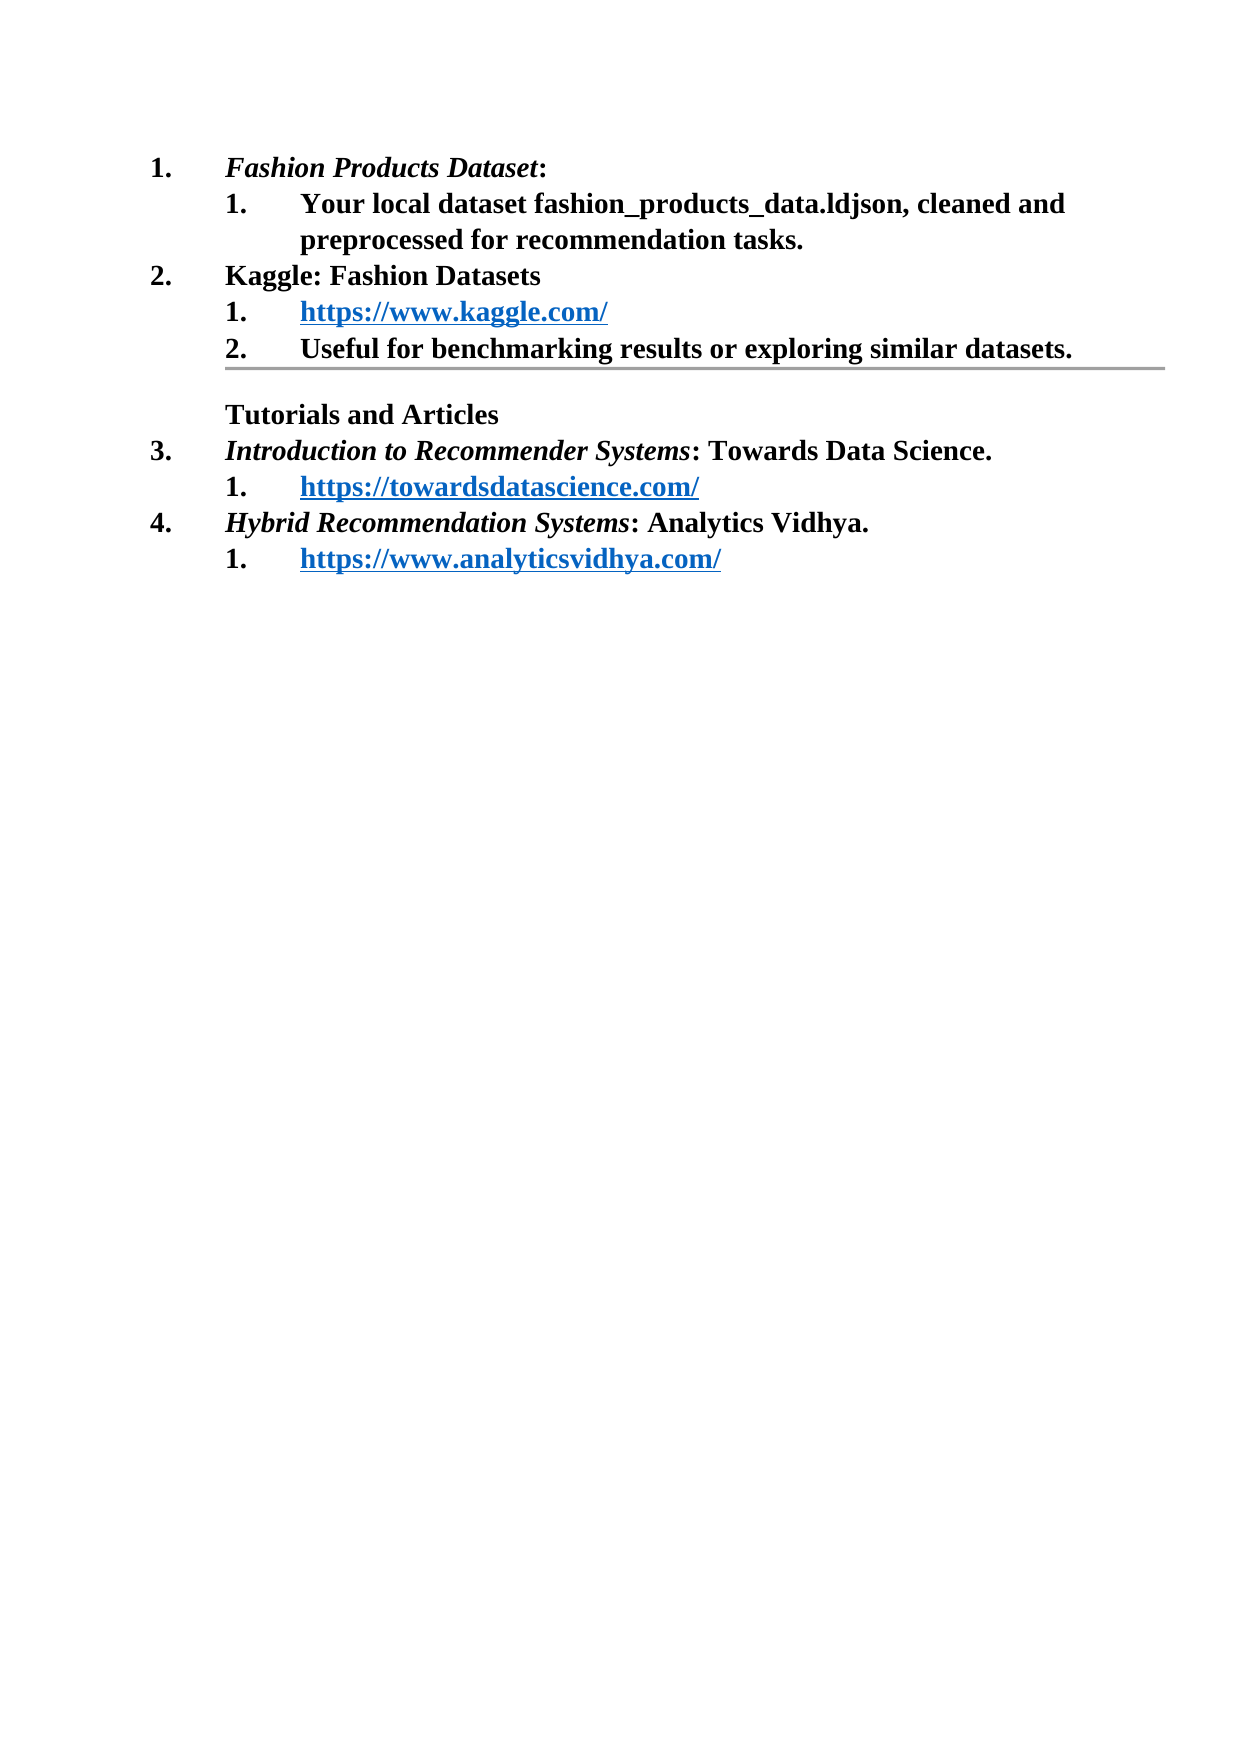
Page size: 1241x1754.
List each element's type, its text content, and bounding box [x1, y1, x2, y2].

list https://towardsdatascience.com/ [225, 469, 1090, 503]
list https://www.kaggle.com/ [225, 294, 1090, 328]
list Introduction to Recommender Systems: Towards Data Science. [150, 433, 1090, 467]
list Hybrid Recommendation Systems: Analytics Vidhya. [150, 506, 1090, 539]
list Tutorials and Articles [225, 397, 1090, 431]
list Fashion Products Dataset: [150, 150, 1090, 183]
list Kaggle: Fashion Datasets [150, 258, 1090, 292]
list Useful for benchmarking results or exploring similar datasets. [225, 331, 1090, 364]
list https://www.analyticsvidhya.com/ [225, 542, 1090, 575]
list Your local dataset fashion_products_data.ldjson, cleaned and preprocessed for recommendation tasks. [225, 186, 1090, 256]
